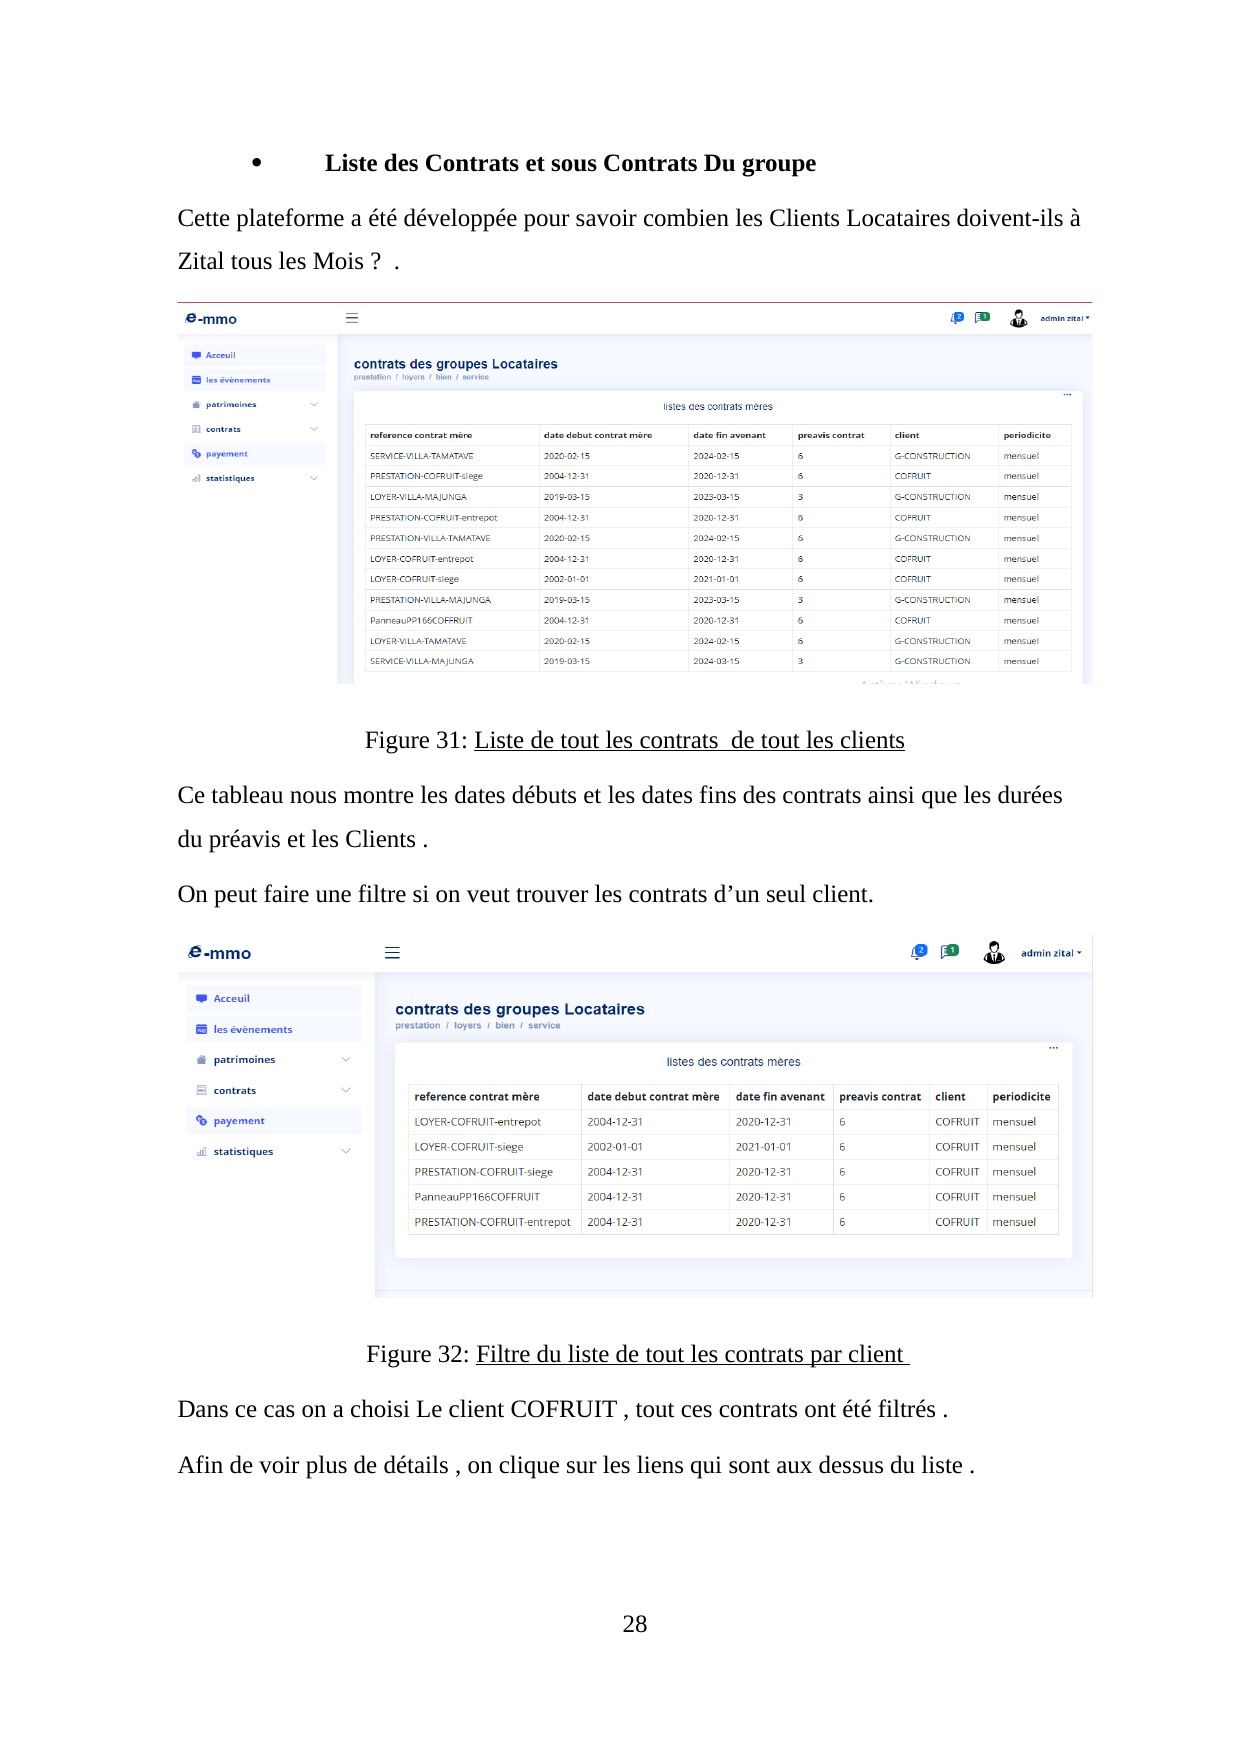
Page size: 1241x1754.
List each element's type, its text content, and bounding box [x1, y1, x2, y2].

picture [177, 935, 1093, 1298]
picture [177, 302, 1093, 684]
text On peut faire une filtre si on veut trouver les contrats d’un seul client. [177, 879, 1092, 908]
text Dans ce cas on a choisi Le client COFRUIT , tout ces contrats ont été filtrés . [177, 1394, 1092, 1423]
text Afin de voir plus de détails , on clique sur les liens qui sont aux dessus du liste . [177, 1450, 1092, 1479]
list Figure 32: Filtre du liste de tout les contrats par client [177, 1298, 1092, 1368]
list Cette plateforme a été développée pour savoir combien les Clients Locataires doivent-ils à Zital tous les Mois ? . [177, 203, 1092, 275]
text Ce tableau nous montre les dates débuts et les dates fins des contrats ainsi que les durées du préavis et les Clients . [177, 781, 1092, 852]
list Liste des Contrats et sous Contrats Du groupe [252, 148, 1092, 176]
list Figure 31: Liste de tout les contrats de tout les clients [177, 684, 1092, 754]
